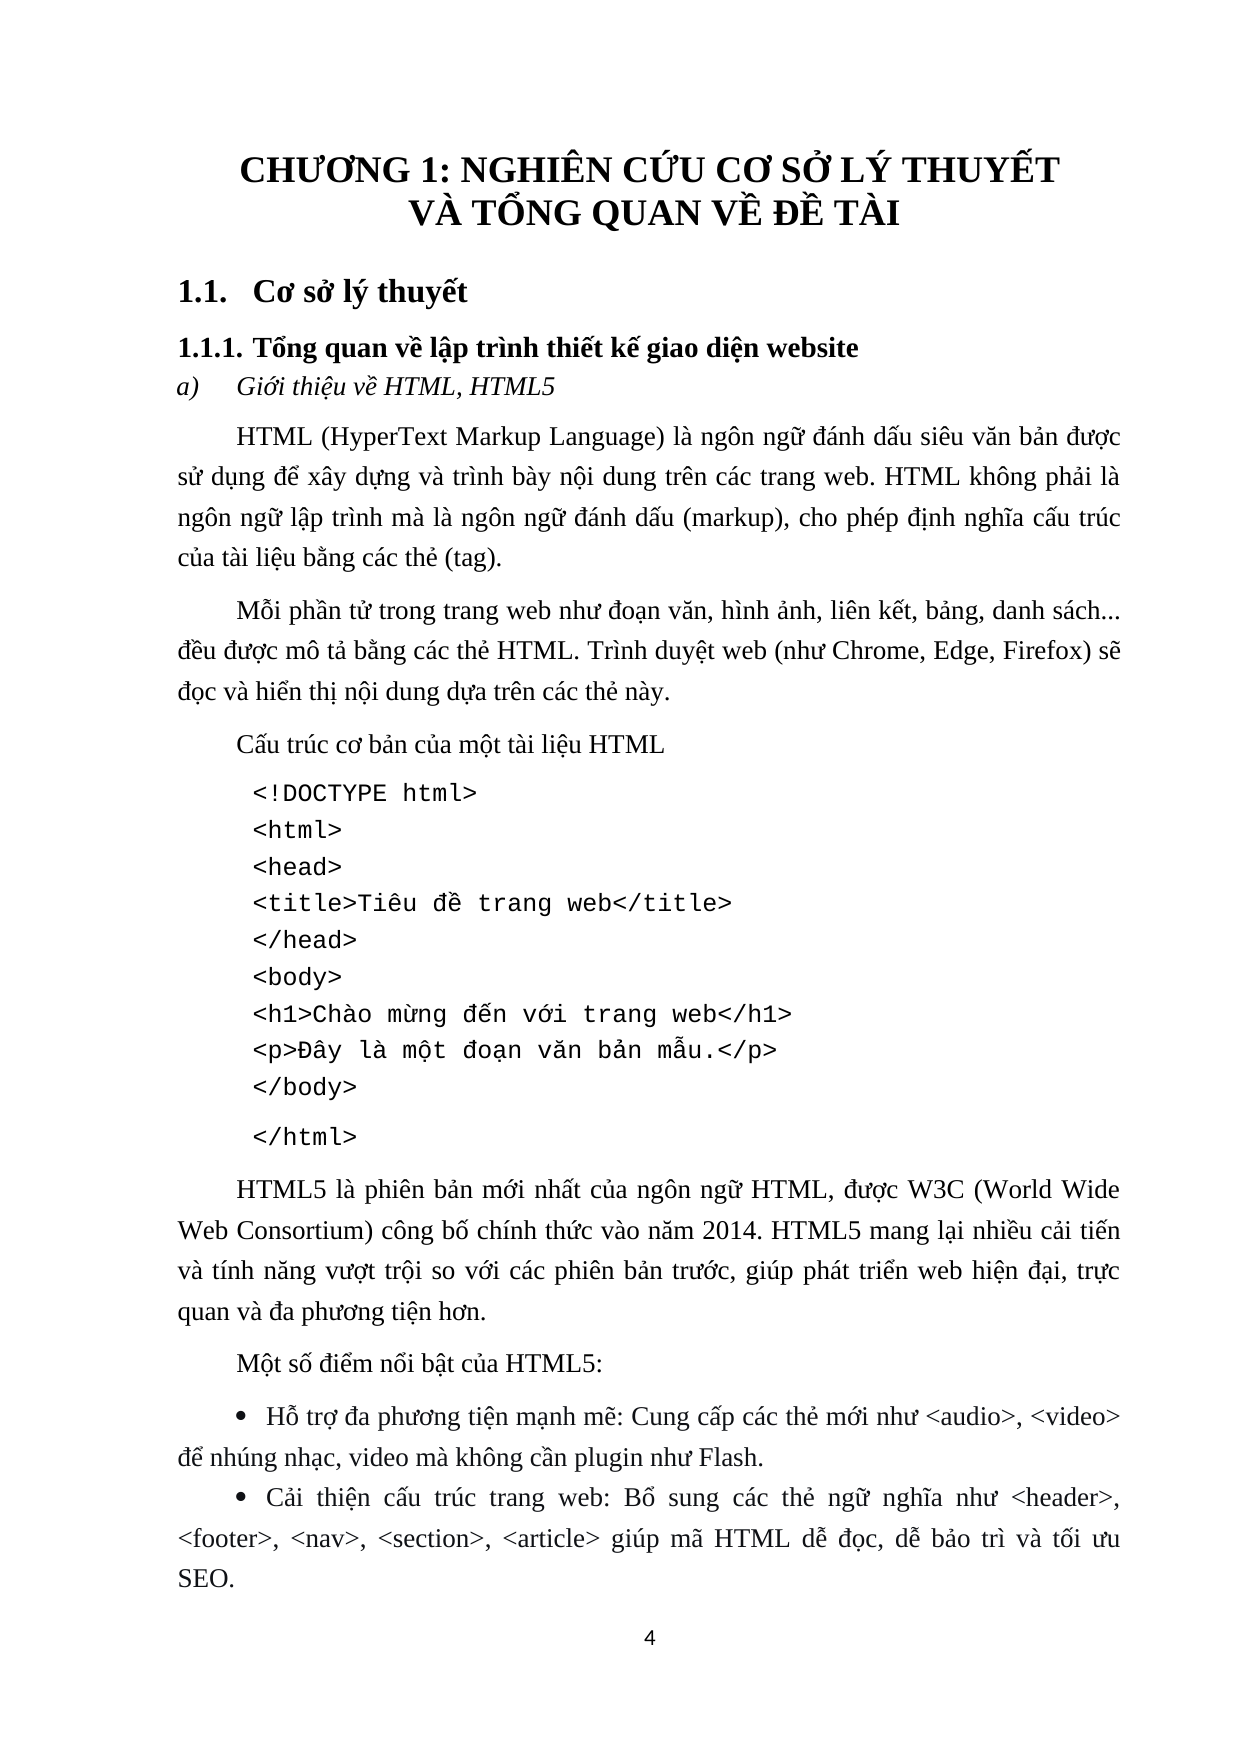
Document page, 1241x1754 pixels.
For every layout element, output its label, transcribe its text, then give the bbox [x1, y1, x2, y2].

list Cải thiện cấu trúc trang web: Bổ sung các thẻ ngữ nghĩa như <header>, <footer>, <nav>, <section>, <article> giúp mã HTML dễ đọc, dễ bảo trì và tối ưu SEO. [177, 1481, 1122, 1593]
list </body> [252, 1075, 1122, 1103]
text HTML (HyperText Markup Language) là ngôn ngữ đánh dấu siêu văn bản được sử dụng để xây dựng và trình bày nội dung trên các trang web. HTML không phải là ngôn ngữ lập trình mà là ngôn ngữ đánh dấu (markup), cho phép định nghĩa cấu trúc của tài liệu bằng các thẻ (tag). [177, 420, 1122, 572]
text Cấu trúc cơ bản của một tài liệu HTML [177, 728, 1122, 759]
list <p>Đây là một đoạn văn bản mẫu.</p> [252, 1038, 1122, 1066]
list <body> [252, 964, 1122, 993]
list <!DOCTYPE html> [252, 781, 1122, 809]
list <h1>Chào mừng đến với trang web</h1> [252, 1001, 1122, 1030]
text Một số điểm nổi bật của HTML5: [177, 1348, 1122, 1379]
text CHƯƠNG 1: NGHIÊN CỨU CƠ SỞ LÝ THUYẾT VÀ TỔNG QUAN VỀ ĐỀ TÀI [177, 148, 1122, 234]
text </html> [252, 1124, 1122, 1152]
list <head> [252, 854, 1122, 883]
list Hỗ trợ đa phương tiện mạnh mẽ: Cung cấp các thẻ mới như <audio>, <video> để nhúng nhạc, video mà không cần plugin như Flash. [177, 1401, 1122, 1472]
list Tổng quan về lập trình thiết kế giao diện website [177, 330, 1122, 363]
text Mỗi phần tử trong trang web như đoạn văn, hình ảnh, liên kết, bảng, danh sách... đều được mô tả bằng các thẻ HTML. Trình duyệt web (như Chrome, Edge, Firefox) sẽ đọc và hiển thị nội dung dựa trên các thẻ này. [177, 594, 1122, 706]
list </head> [252, 928, 1122, 956]
list <title>Tiêu đề trang web</title> [252, 891, 1122, 919]
list Giới thiệu về HTML, HTML5 [176, 370, 1122, 401]
text HTML5 là phiên bản mới nhất của ngôn ngữ HTML, được W3C (World Wide Web Consortium) công bố chính thức vào năm 2014. HTML5 mang lại nhiều cải tiến và tính năng vượt trội so với các phiên bản trước, giúp phát triển web hiện đại, trực quan và đa phương tiện hơn. [177, 1173, 1122, 1326]
list Cơ sở lý thuyết [177, 271, 1122, 310]
list <html> [252, 817, 1122, 846]
